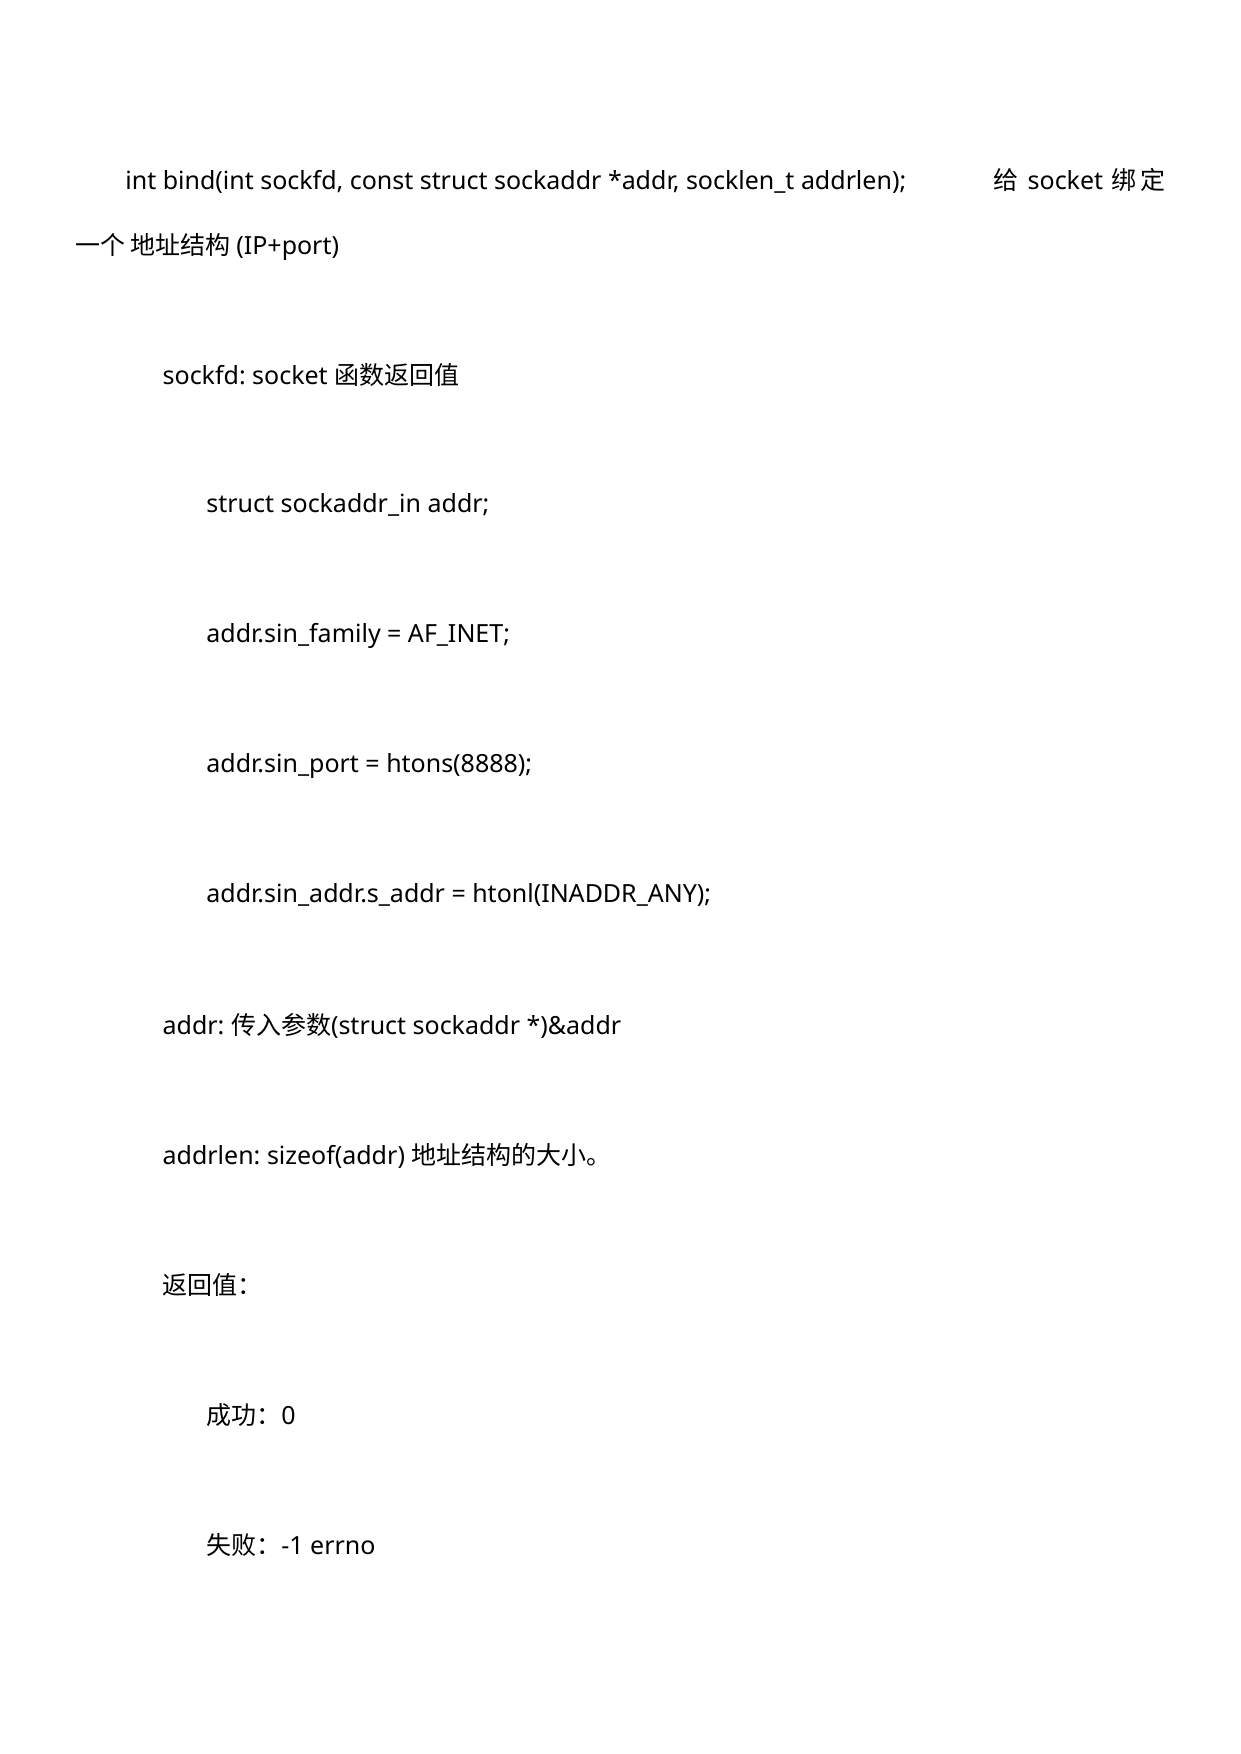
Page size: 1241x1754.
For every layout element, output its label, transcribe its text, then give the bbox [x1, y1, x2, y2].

text struct sockaddr_in addr; [75, 471, 1165, 536]
text sockfd: socket 函数返回值 [75, 341, 1165, 406]
text addrlen: sizeof(addr) 地址结构的大小。 [75, 1121, 1165, 1186]
text addr.sin_addr.s_addr = htonl(INADDR_ANY); [75, 861, 1165, 926]
text int bind(int sockfd, const struct sockaddr *addr, socklen_t addrlen); 给socket绑定一个 地址结构 (IP+port) [75, 146, 1165, 276]
text addr: 传入参数(struct sockaddr *)&addr [75, 991, 1165, 1056]
text 返回值： [75, 1251, 1165, 1316]
text 成功：0 [75, 1381, 1165, 1446]
text addr.sin_family = AF_INET; [75, 601, 1165, 666]
text 失败：-1 errno [75, 1511, 1165, 1576]
text addr.sin_port = htons(8888); [75, 731, 1165, 796]
